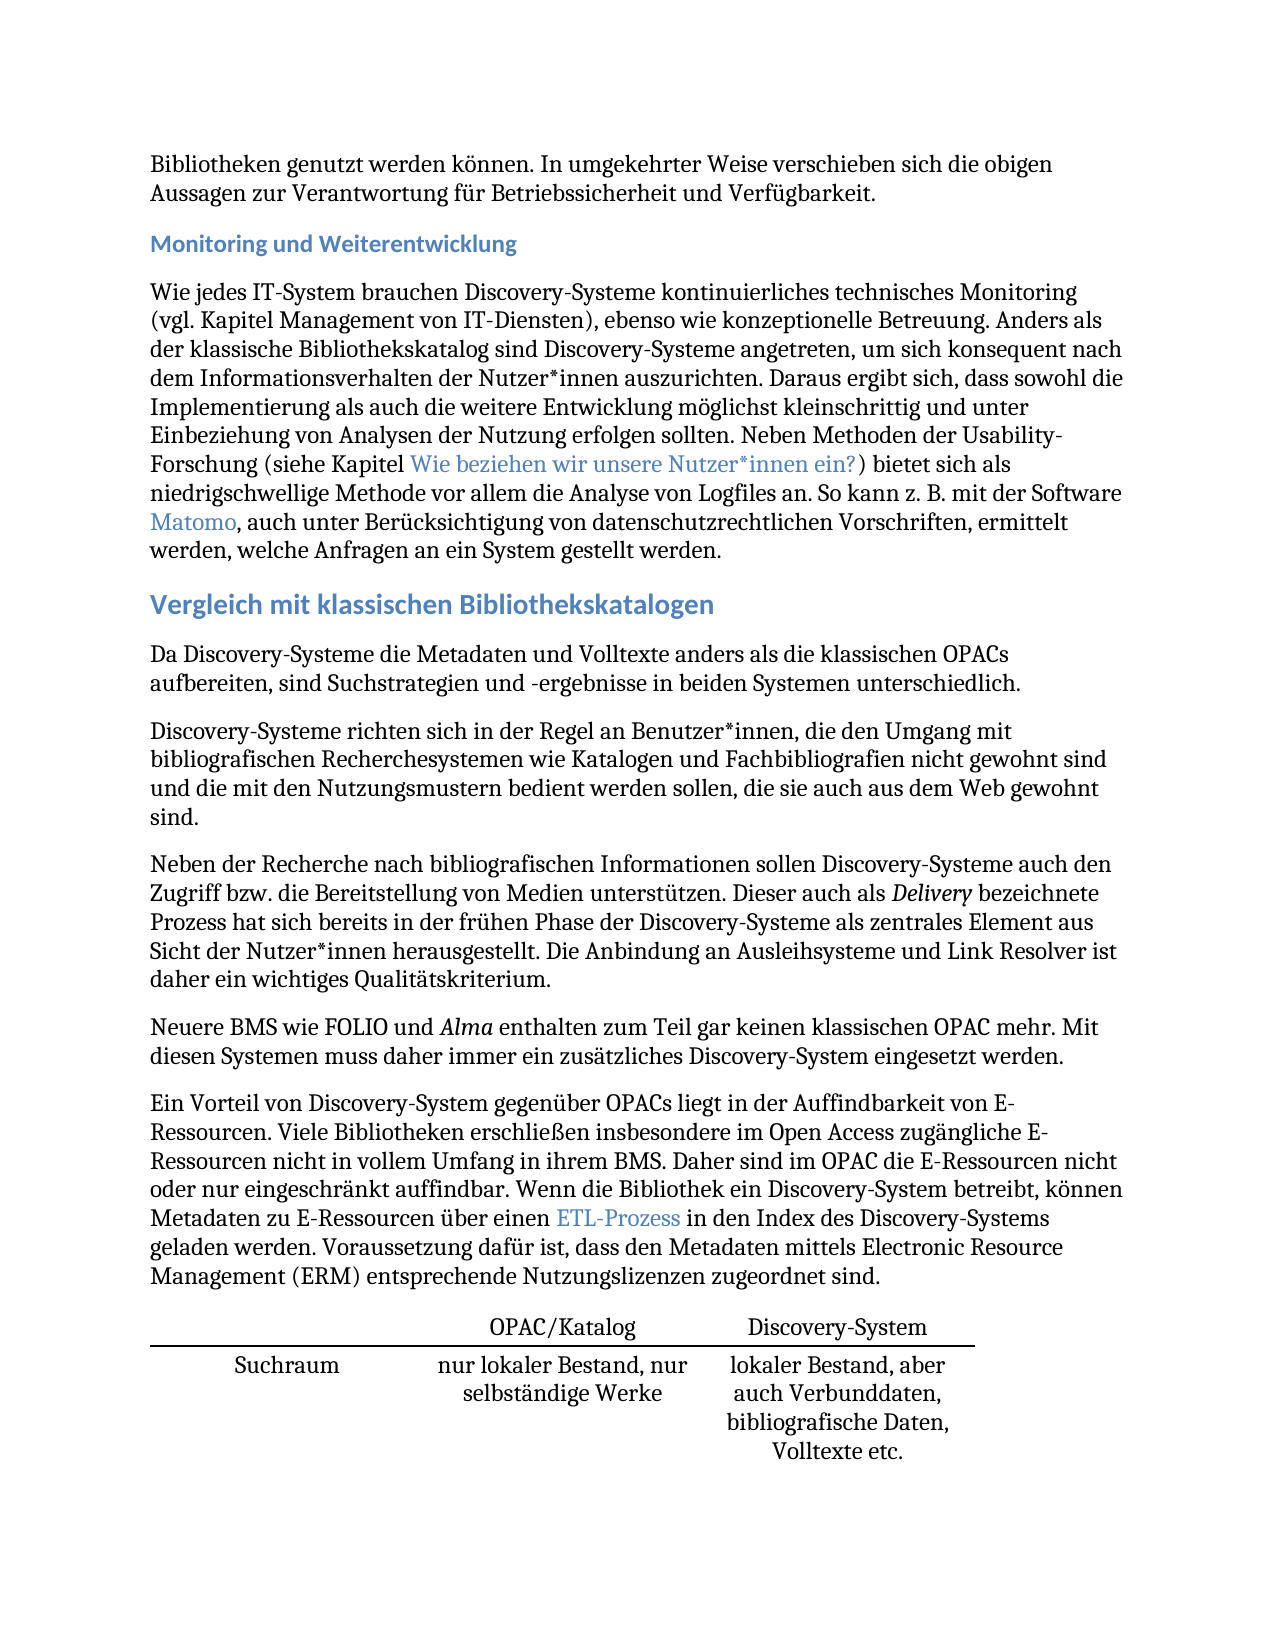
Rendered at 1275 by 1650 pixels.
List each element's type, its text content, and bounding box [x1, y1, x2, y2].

subtitle Vergleich mit klassischen Bibliothekskatalogen [150, 586, 1125, 622]
text Da Discovery-Systeme die Metadaten und Volltexte anders als die klassischen OPACs aufbereiten, sind Suchstrategien und -ergebnisse in beiden Systemen unterschiedlich. [150, 640, 1125, 698]
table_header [139, 1309, 1114, 1469]
text Neben der Recherche nach bibliografischen Informationen sollen Discovery-Systeme auch den Zugriff bzw. die Bereitstellung von Medien unterstützen. Dieser auch als Delivery bezeichnete Prozess hat sich bereits in der frühen Phase der Discovery-Systeme als zentrales Element aus Sicht der Nutzer*innen herausgestellt. Die Anbindung an Ausleihsysteme und Link Resolver ist daher ein wichtiges Qualitätskriterium. [150, 850, 1125, 994]
text Neuere BMS wie FOLIO und Alma enthalten zum Teil gar keinen klassischen OPAC mehr. Mit diesen Systemen muss daher immer ein zusätzliches Discovery-System eingesetzt werden. [150, 1013, 1125, 1070]
text Wie jedes IT-System brauchen Discovery-Systeme kontinuierliches technisches Monitoring (vgl. Kapitel Management von IT-Diensten), ebenso wie konzeptionelle Betreuung. Anders als der klassische Bibliothekskatalog sind Discovery-Systeme angetreten, um sich konsequent nach dem Informationsverhalten der Nutzer*innen auszurichten. Daraus ergibt sich, dass sowohl die Implementierung als auch die weitere Entwicklung möglichst kleinschrittig und unter Einbeziehung von Analysen der Nutzung erfolgen sollten. Neben Methoden der Usability-Forschung (siehe Kapitel Wie beziehen wir unsere Nutzer*innen ein?) bietet sich als niedrigschwellige Methode vor allem die Analyse von Logfiles an. So kann z. B. mit der Software Matomo, auch unter Berücksichtigung von datenschutzrechtlichen Vorschriften, ermittelt werden, welche Anfragen an ein System gestellt werden. [150, 278, 1125, 565]
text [150, 150, 1125, 207]
text Discovery-Systeme richten sich in der Regel an Benutzer*innen, die den Umgang mit bibliografischen Recherchesystemen wie Katalogen und Fachbibliografien nicht gewohnt sind und die mit den Nutzungsmustern bedient werden sollen, die sie auch aus dem Web gewohnt sind. [150, 717, 1125, 832]
text Ein Vorteil von Discovery-System gegenüber OPACs liegt in der Auffindbarkeit von E-Ressourcen. Viele Bibliotheken erschließen insbesondere im Open Access zugängliche E-Ressourcen nicht in vollem Umfang in ihrem BMS. Daher sind im OPAC die E-Ressourcen nicht oder nur eingeschränkt auffindbar. Wenn die Bibliothek ein Discovery-System betreibt, können Metadaten zu E-Ressourcen über einen ETL-Prozess in den Index des Discovery-Systems geladen werden. Voraussetzung dafür ist, dass den Metadaten mittels Electronic Resource Management (ERM) entsprechende Nutzungslizenzen zugeordnet sind. [150, 1089, 1125, 1290]
subtitle Monitoring und Weiterentwicklung [150, 228, 1125, 259]
